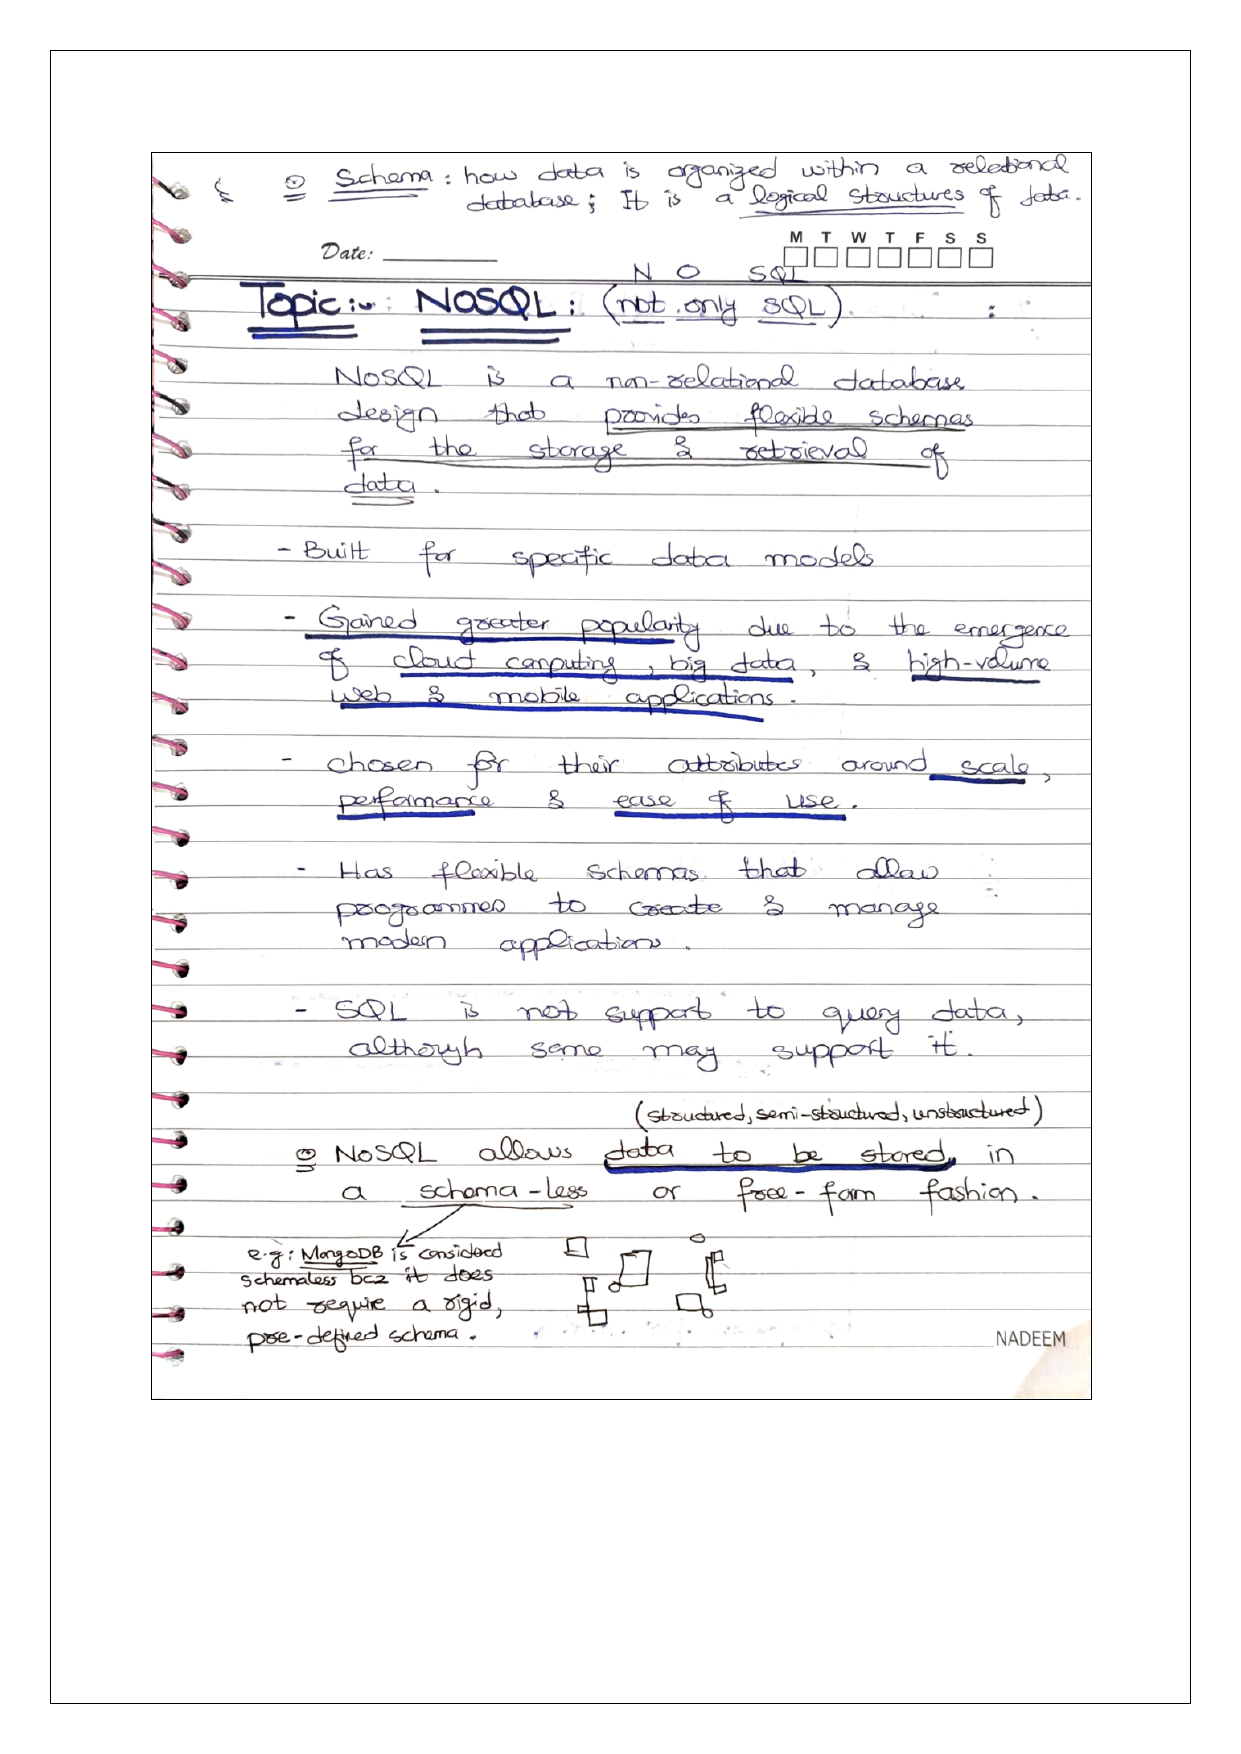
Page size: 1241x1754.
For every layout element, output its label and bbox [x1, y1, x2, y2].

picture [153, 154, 1091, 1399]
